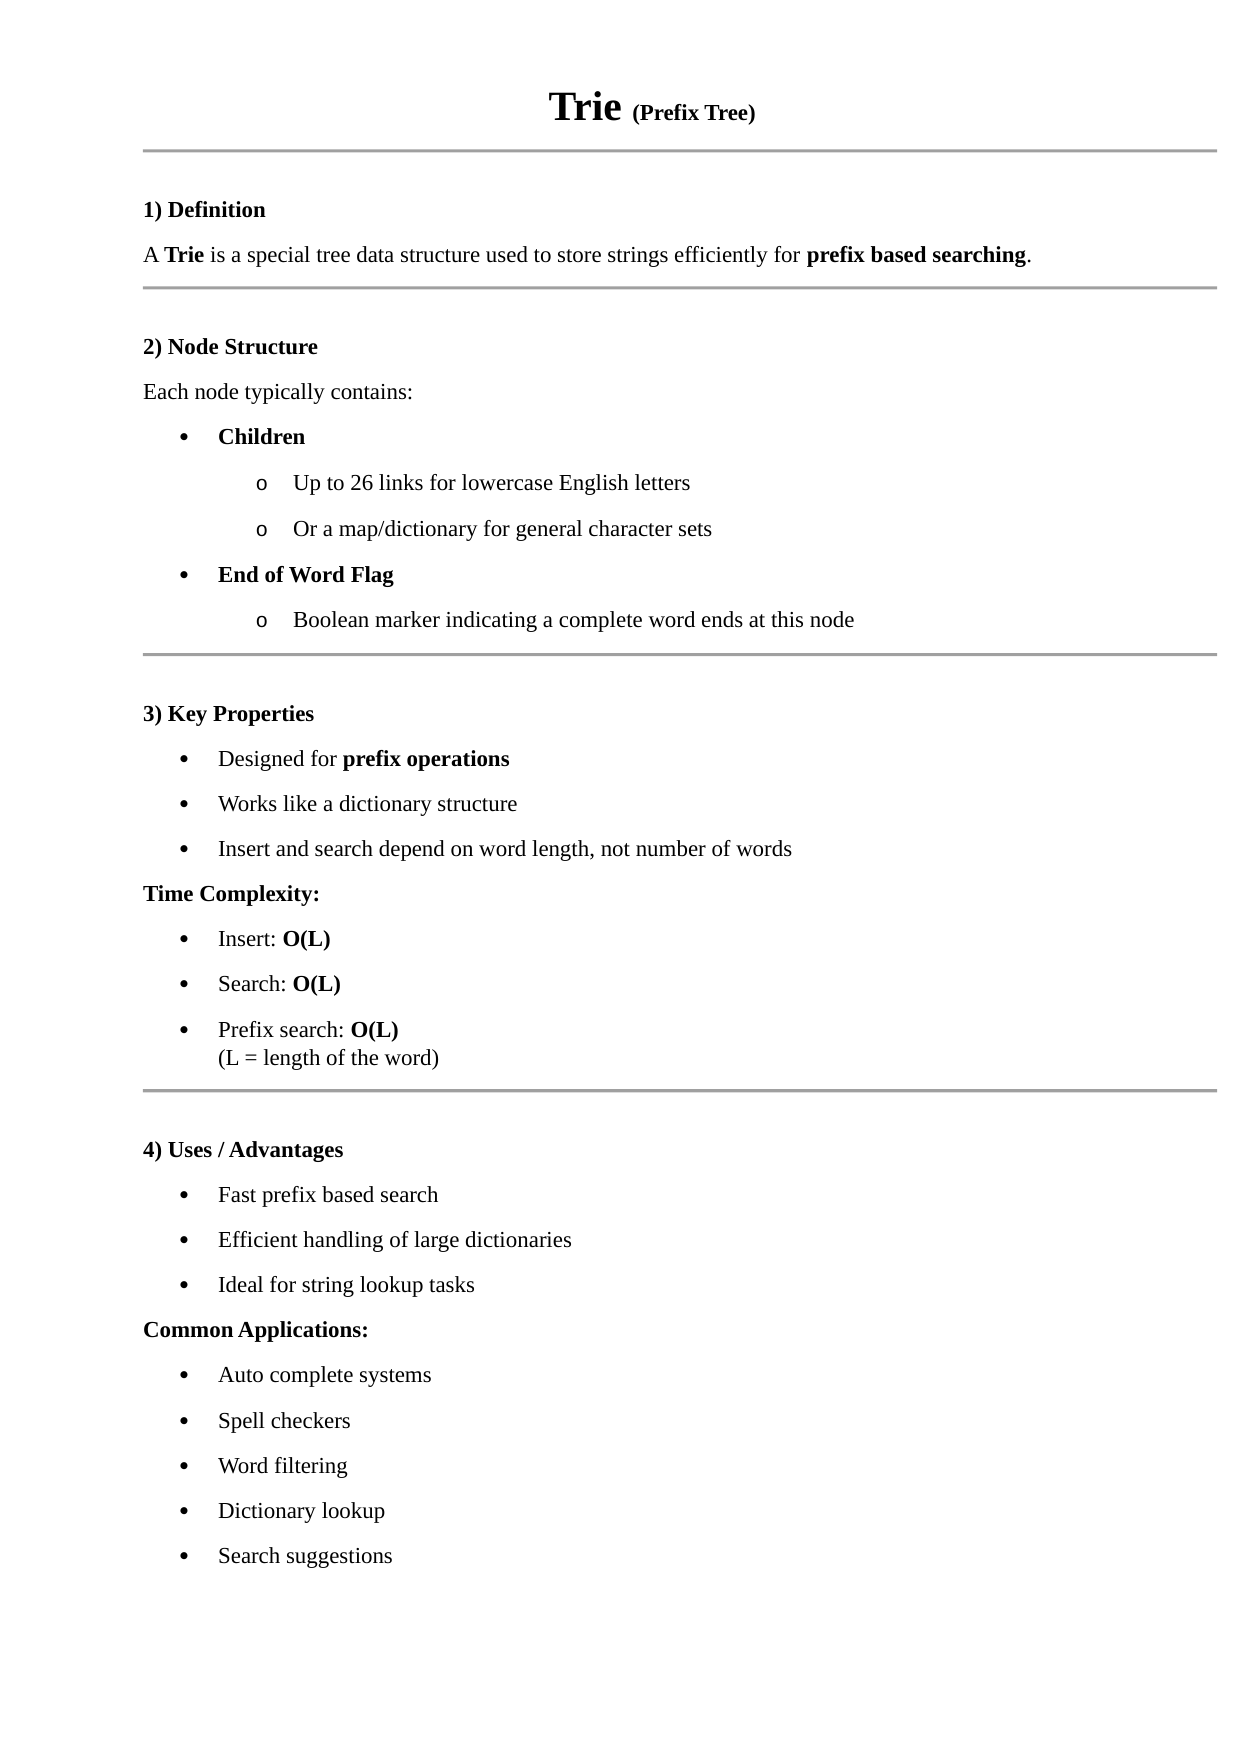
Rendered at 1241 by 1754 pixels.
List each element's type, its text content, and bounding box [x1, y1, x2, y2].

text Each node typically contains: [143, 378, 1217, 405]
list Or a map/dictionary for general character sets [255, 515, 1217, 543]
text Time Complexity: [143, 880, 1217, 907]
list Efficient handling of large dictionaries [180, 1226, 1217, 1253]
text 3) Key Properties [143, 700, 1217, 726]
text Trie (Prefix Tree) [143, 81, 1217, 129]
list Dictionary lookup [180, 1497, 1217, 1523]
text 1) Definition [143, 196, 1217, 222]
list Auto complete systems [180, 1362, 1217, 1388]
list Prefix search: O(L) (L = length of the word) [180, 1016, 1217, 1070]
list Designed for prefix operations [180, 745, 1217, 771]
list Ideal for string lookup tasks [180, 1271, 1217, 1298]
text A Trie is a special tree data structure used to store strings efficiently for prefix based searching. [143, 241, 1217, 268]
list Search: O(L) [180, 971, 1217, 997]
list Insert and search depend on word length, not number of words [180, 835, 1217, 862]
list End of Word Flag [180, 561, 1217, 588]
list Search suggestions [180, 1542, 1217, 1568]
list Word filtering [180, 1452, 1217, 1478]
list Fast prefix based search [180, 1181, 1217, 1207]
list Insert: O(L) [180, 925, 1217, 952]
text 2) Node Structure [143, 333, 1217, 359]
text Common Applications: [143, 1316, 1217, 1343]
list Up to 26 links for lowercase English letters [255, 468, 1217, 496]
list Spell checkers [180, 1407, 1217, 1433]
list Boolean marker indicating a complete word ends at this node [255, 607, 1217, 634]
text 4) Uses / Advantages [143, 1136, 1217, 1162]
list Children [180, 423, 1217, 450]
list Works like a dictionary structure [180, 790, 1217, 816]
